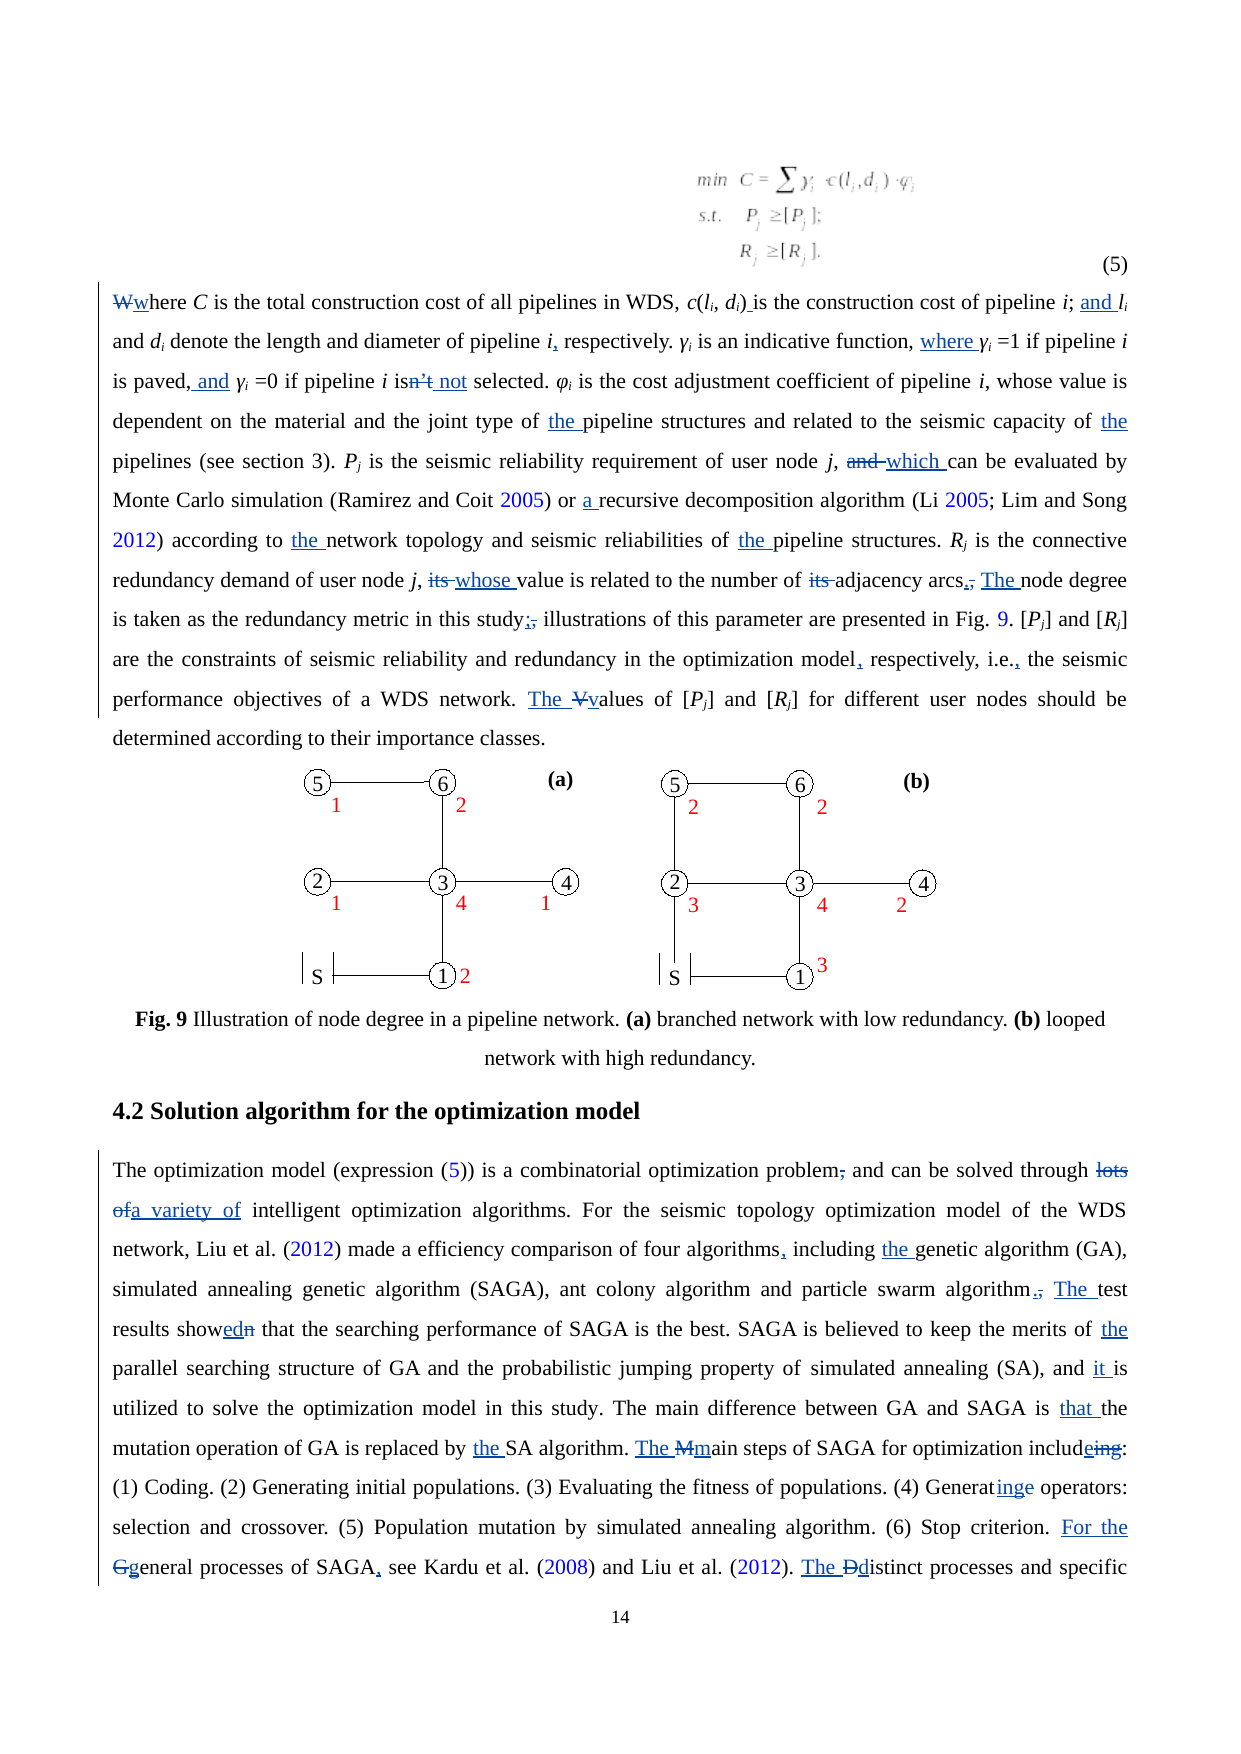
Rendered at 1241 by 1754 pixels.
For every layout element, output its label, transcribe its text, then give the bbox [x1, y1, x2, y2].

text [112, 1150, 1128, 1586]
text here C is the total construction cost of all pipelines in WDS, c(li, di)is the construction cost of pipeline i; li and di denote the length and diameter of pipeline i respectively. γi is an indicative function, γi =1 if pipeline i is paved, γi =0 if pipeline i is selected. φi is the cost adjustment coefficient of pipeline i, whose value is dependent on the material and the joint type of pipeline structures and related to the seismic capacity of pipelines (see section 3). Pj is the seismic reliability requirement of user node j, can be evaluated by Monte Carlo simulation (Ramirez and Coit 2005) or recursive decomposition algorithm (Li 2005; Lim and Song 2012) according to network topology and seismic reliabilities of pipeline structures. Rj is the connective redundancy demand of user node j, value is related to the number of adjacency arcs node degree is taken as the redundancy metric in this study illustrations of this parameter are presented in Fig. 9. [Pj] and [Rj] are the constraints of seismic reliability and redundancy in the optimization model respectively, i.e. the seismic performance objectives of a WDS network. alues of [Pj] and [Rj] for different user nodes should be determined according to their importance classes. [112, 282, 1128, 758]
text Fig. 9 Illustration of node degree in a pipeline network. (a) branched network with low redundancy. (b) looped network with high redundancy. [112, 998, 1128, 1078]
subtitle 4.2 Solution algorithm for the optimization model [112, 1090, 1128, 1130]
text (5) [112, 163, 1128, 282]
